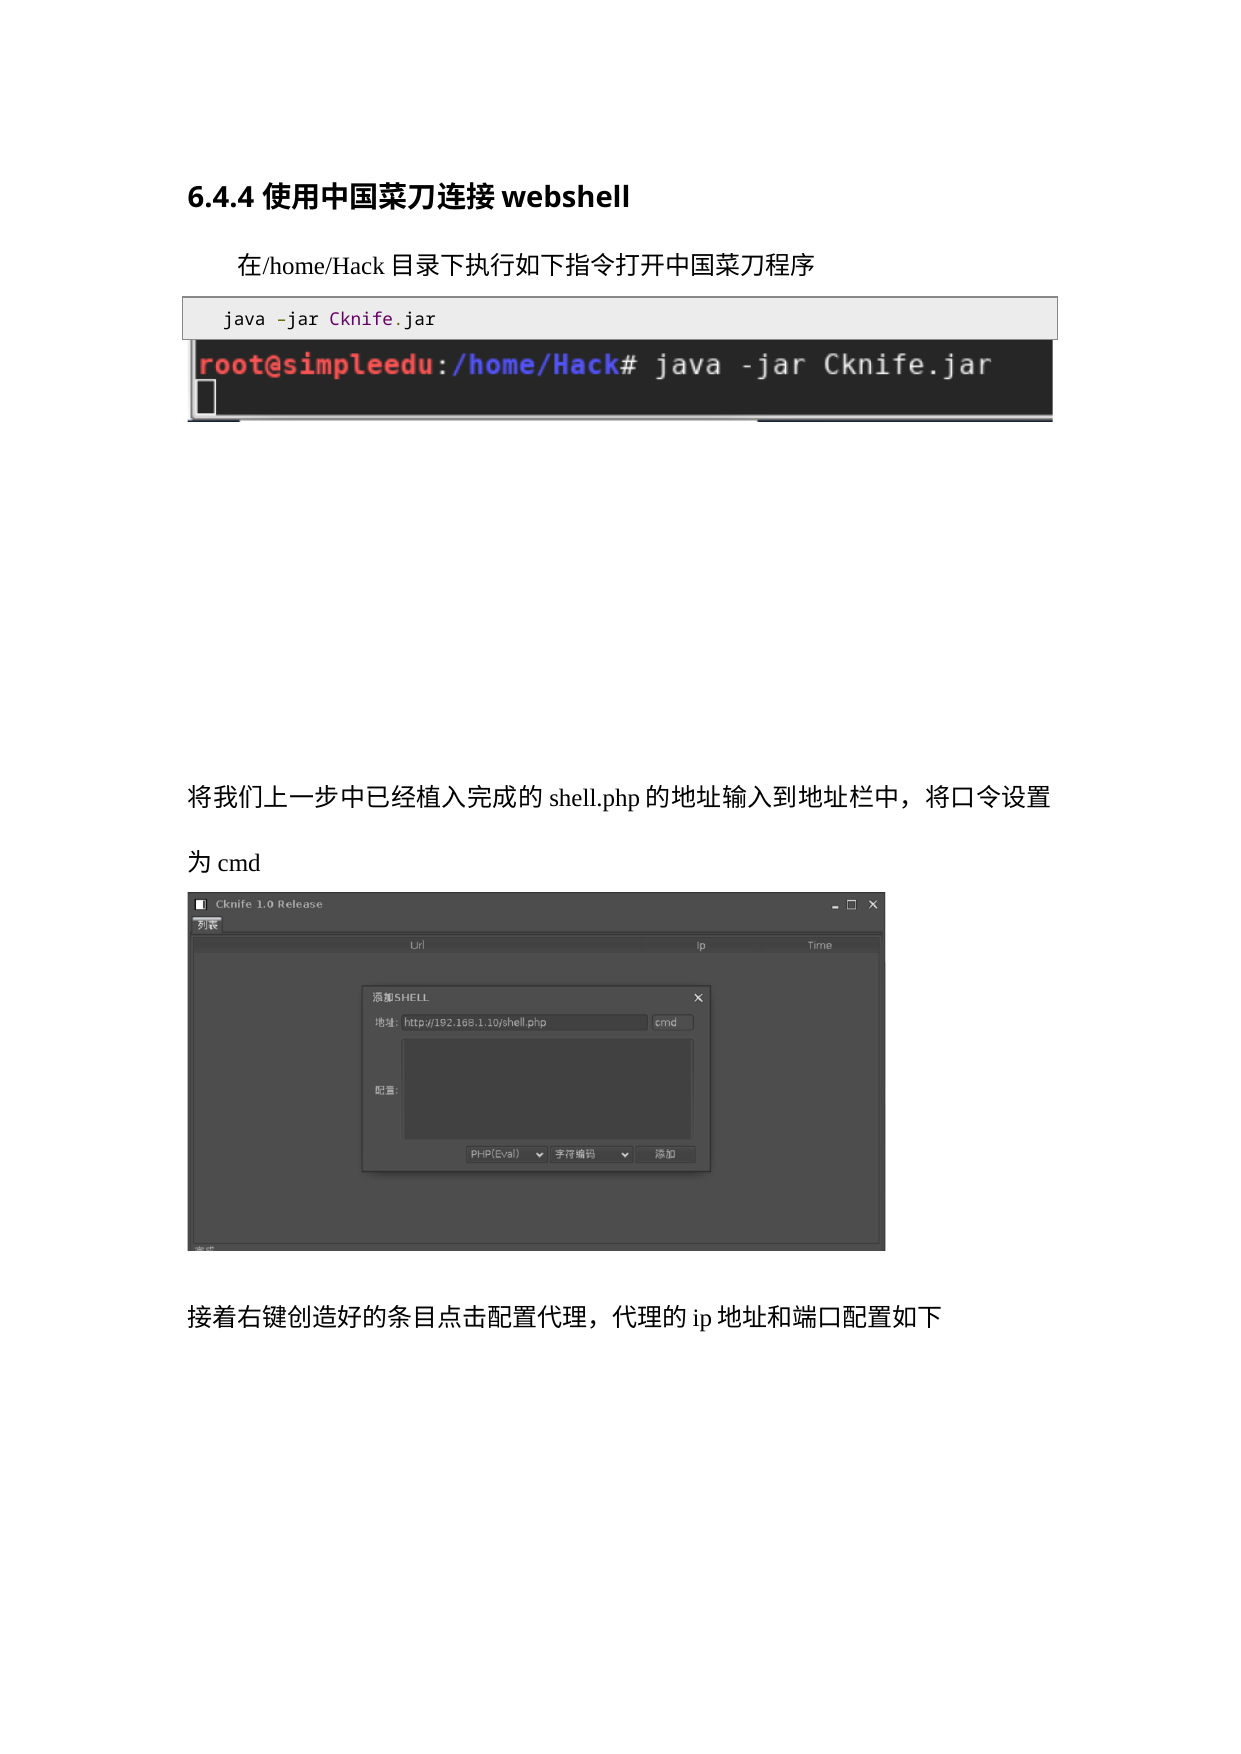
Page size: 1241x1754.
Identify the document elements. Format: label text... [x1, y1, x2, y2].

subtitle 6.4.4 使用中国菜刀连接webshell [187, 162, 1053, 227]
picture [187, 340, 1053, 422]
text java –jar Cknife.jar [183, 298, 1057, 339]
text 将我们上一步中已经植入完成的shell.php的地址输入到地址栏中，将口令设置为cmd [187, 763, 1053, 893]
text 接着右键创造好的条目点击配置代理，代理的ip地址和端口配置如下 [187, 1283, 1053, 1348]
text 在/home/Hack目录下执行如下指令打开中国菜刀程序 [187, 231, 1053, 296]
picture [187, 892, 886, 1251]
